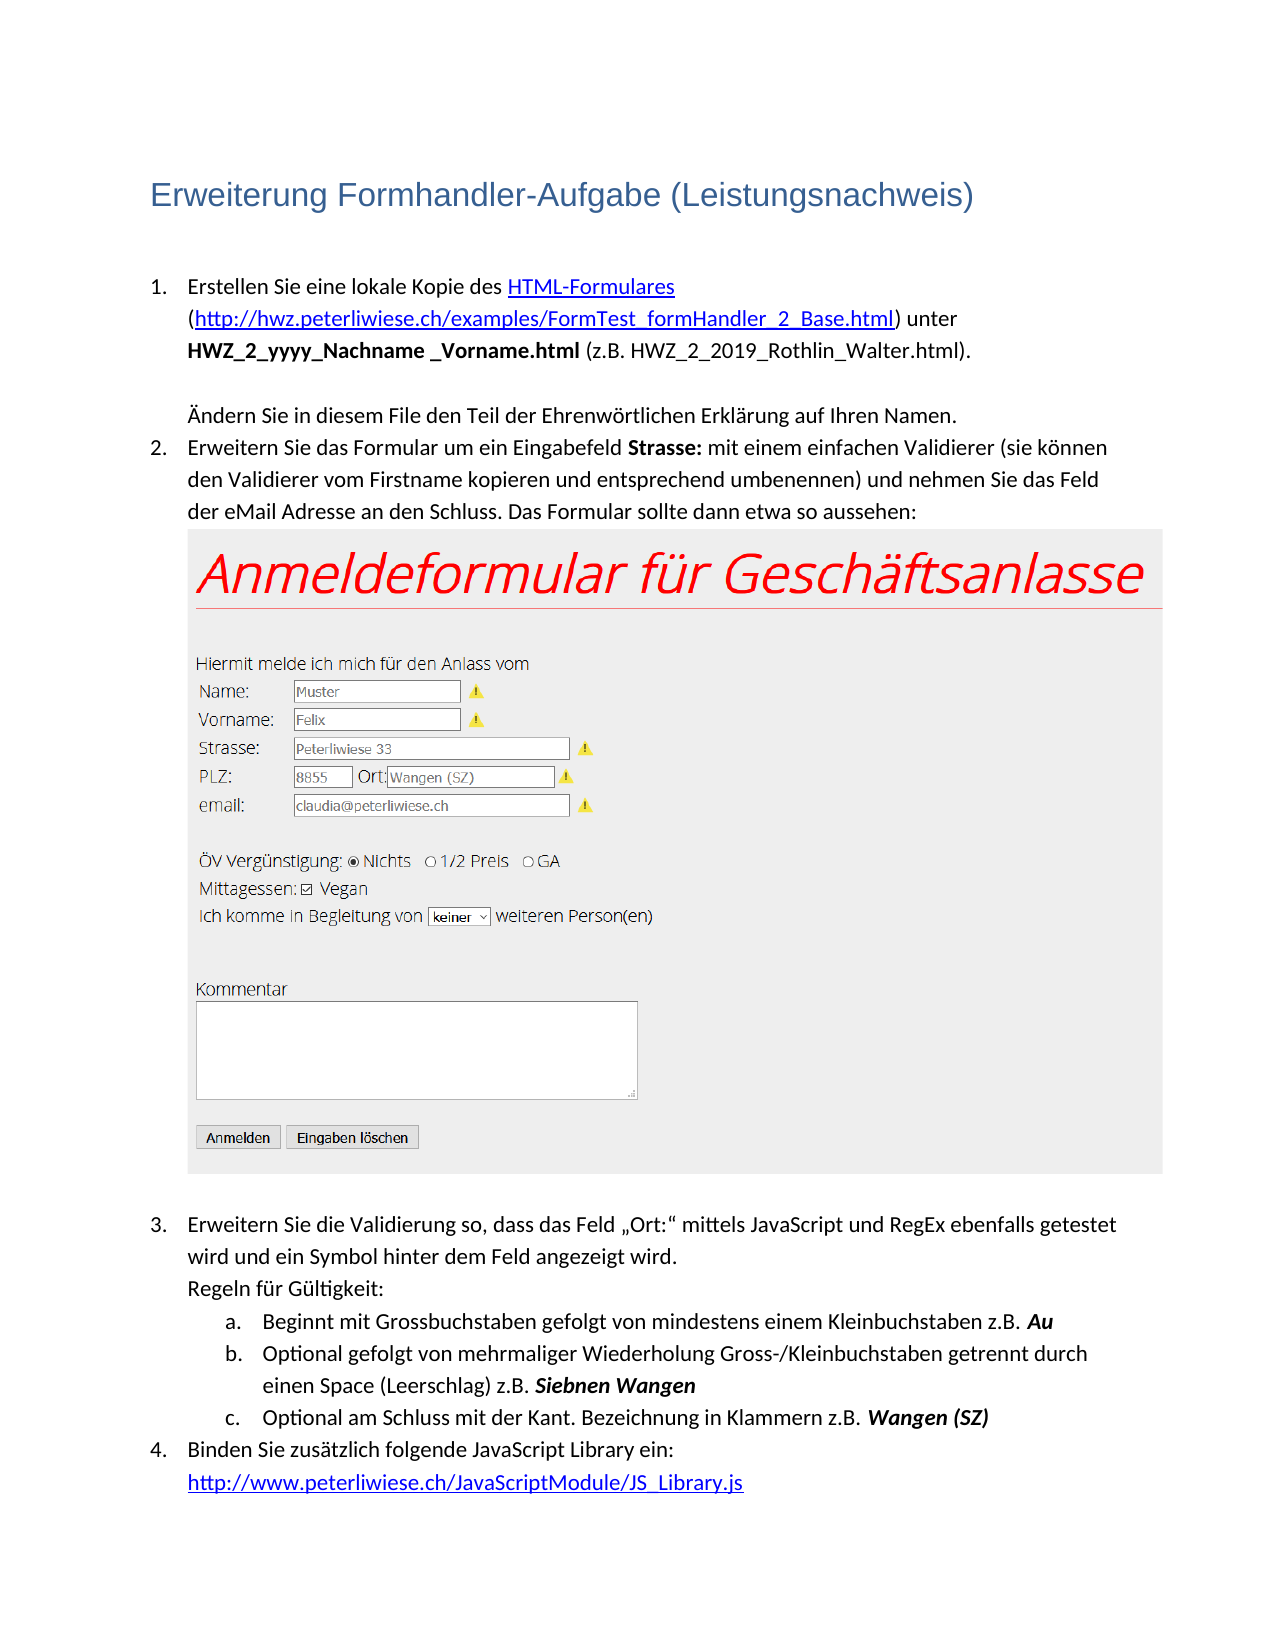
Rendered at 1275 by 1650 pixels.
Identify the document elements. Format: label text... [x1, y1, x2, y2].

subtitle Erweiterung Formhandler-Aufgabe (Leistungsnachweis) [150, 175, 1125, 213]
list Optional am Schluss mit der Kant. Bezeichnung in Klammern z.B. Wangen (SZ) [225, 1403, 1125, 1431]
list Erweitern Sie die Validierung so, dass das Feld „Ort:“ mittels JavaScript und RegEx ebenfalls getestet wird und ein Symbol hinter dem Feld angezeigt wird. Regeln für Gültigkeit: [150, 1210, 1125, 1303]
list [150, 1436, 1125, 1496]
list Erstellen Sie eine lokale Kopie des HTML-Formulares (http://hwz.peterliwiese.ch/examples/FormTest_formHandler_2_Base.html) unter HWZ_2_yyyy_Nachname _Vorname.html (z.B. HWZ_2_2019_Rothlin_Walter.html). Ändern Sie in diesem File den Teil der Ehrenwörtlichen Erklärung auf Ihren Namen. [150, 272, 1125, 429]
list Optional gefolgt von mehrmaliger Wiederholung Gross-/Kleinbuchstaben getrennt durch einen Space (Leerschlag) z.B. Siebnen Wangen [225, 1339, 1125, 1399]
list Beginnt mit Grossbuchstaben gefolgt von mindestens einem Kleinbuchstaben z.B. Au [225, 1307, 1125, 1335]
list Erweitern Sie das Formular um ein Eingabefeld Strasse: mit einem einfachen Validierer (sie können den Validierer vom Firstname kopieren und entsprechend umbenennen) und nehmen Sie das Feld der eMail Adresse an den Schluss. Das Formular sollte dann etwa so aussehen: [150, 433, 1125, 1206]
